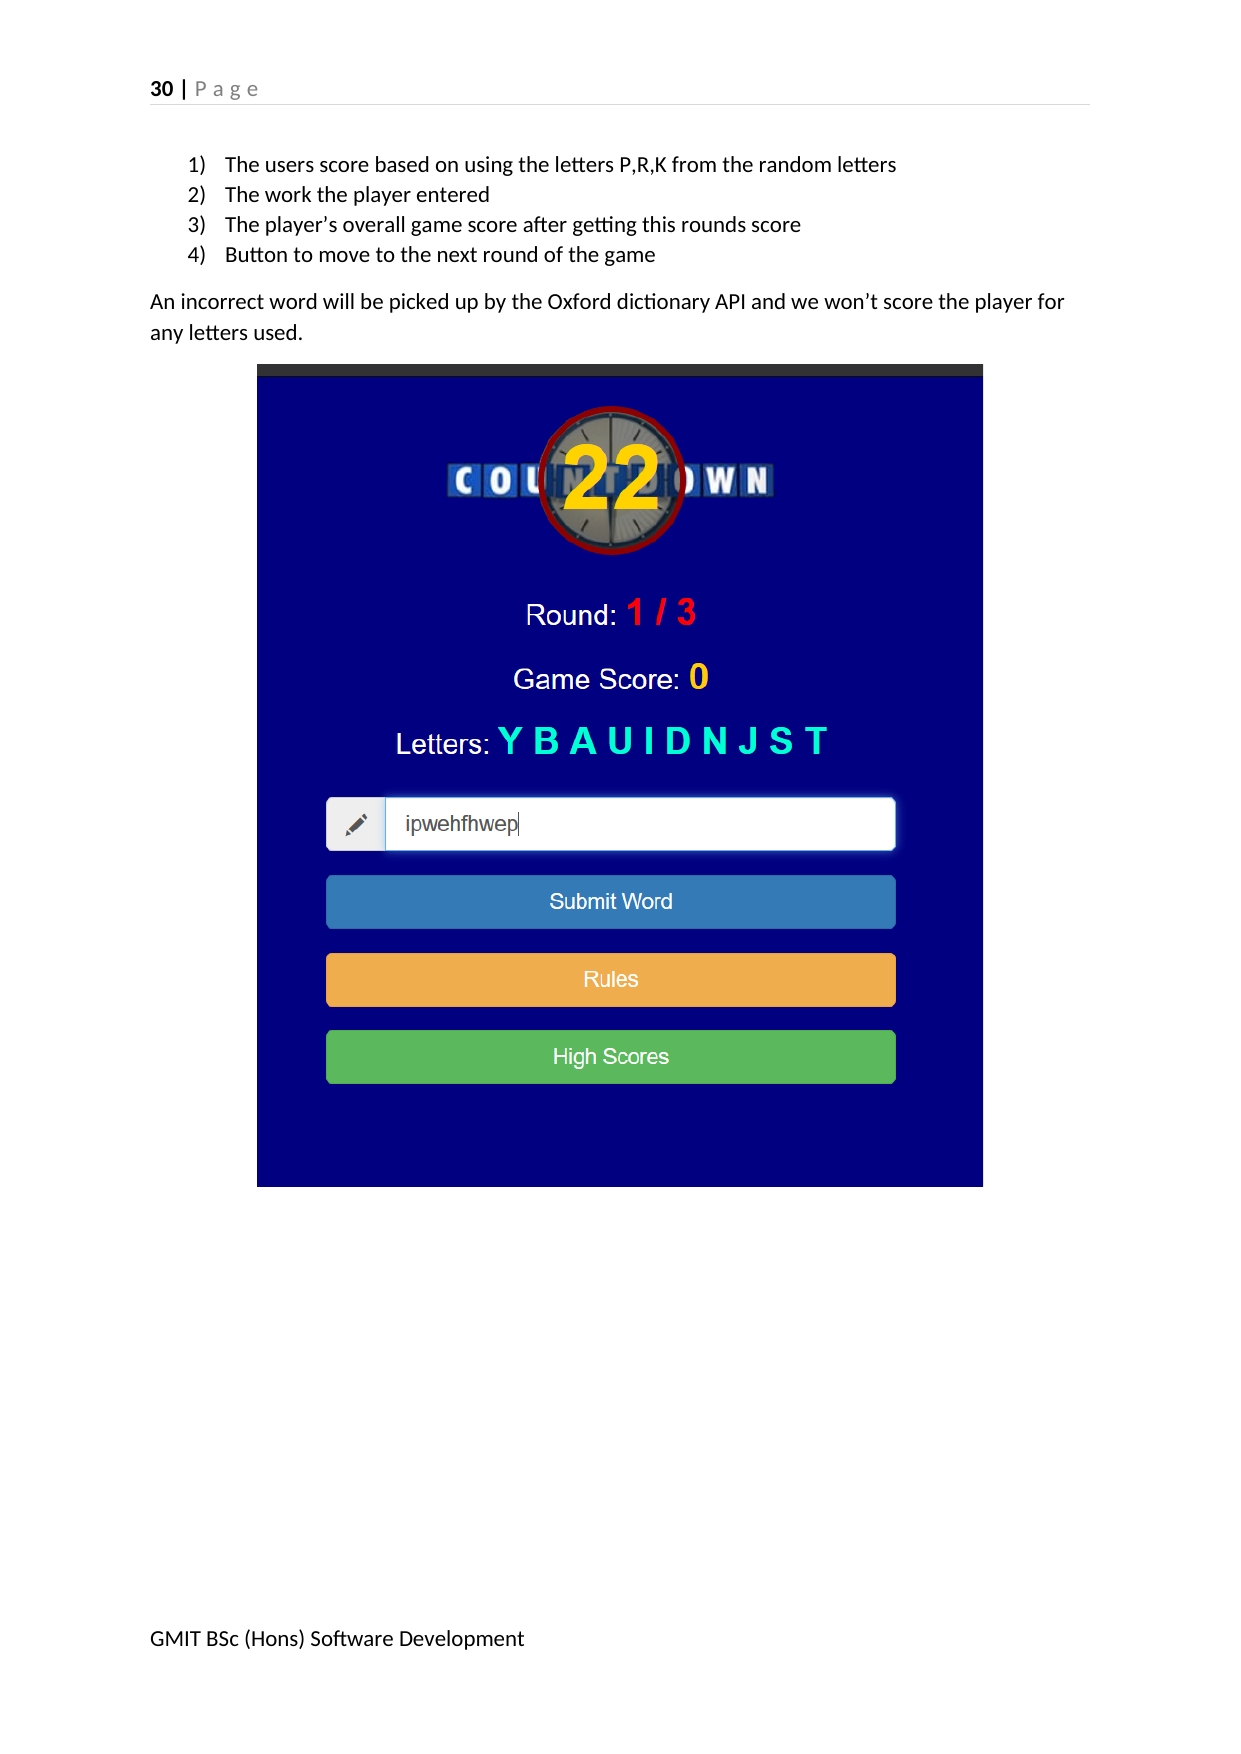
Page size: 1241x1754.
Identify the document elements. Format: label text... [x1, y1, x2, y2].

list Button to move to the next round of the game [187, 241, 1090, 269]
list The player’s overall game score after getting this rounds score [187, 210, 1090, 238]
text An incorrect word will be picked up by the Oxford dictionary API and we won’t score the player for any letters used. [150, 287, 1090, 346]
list The work the player entered [187, 180, 1090, 208]
picture [257, 364, 984, 1187]
list The users score based on using the letters P,R,K from the random letters [187, 150, 1090, 178]
